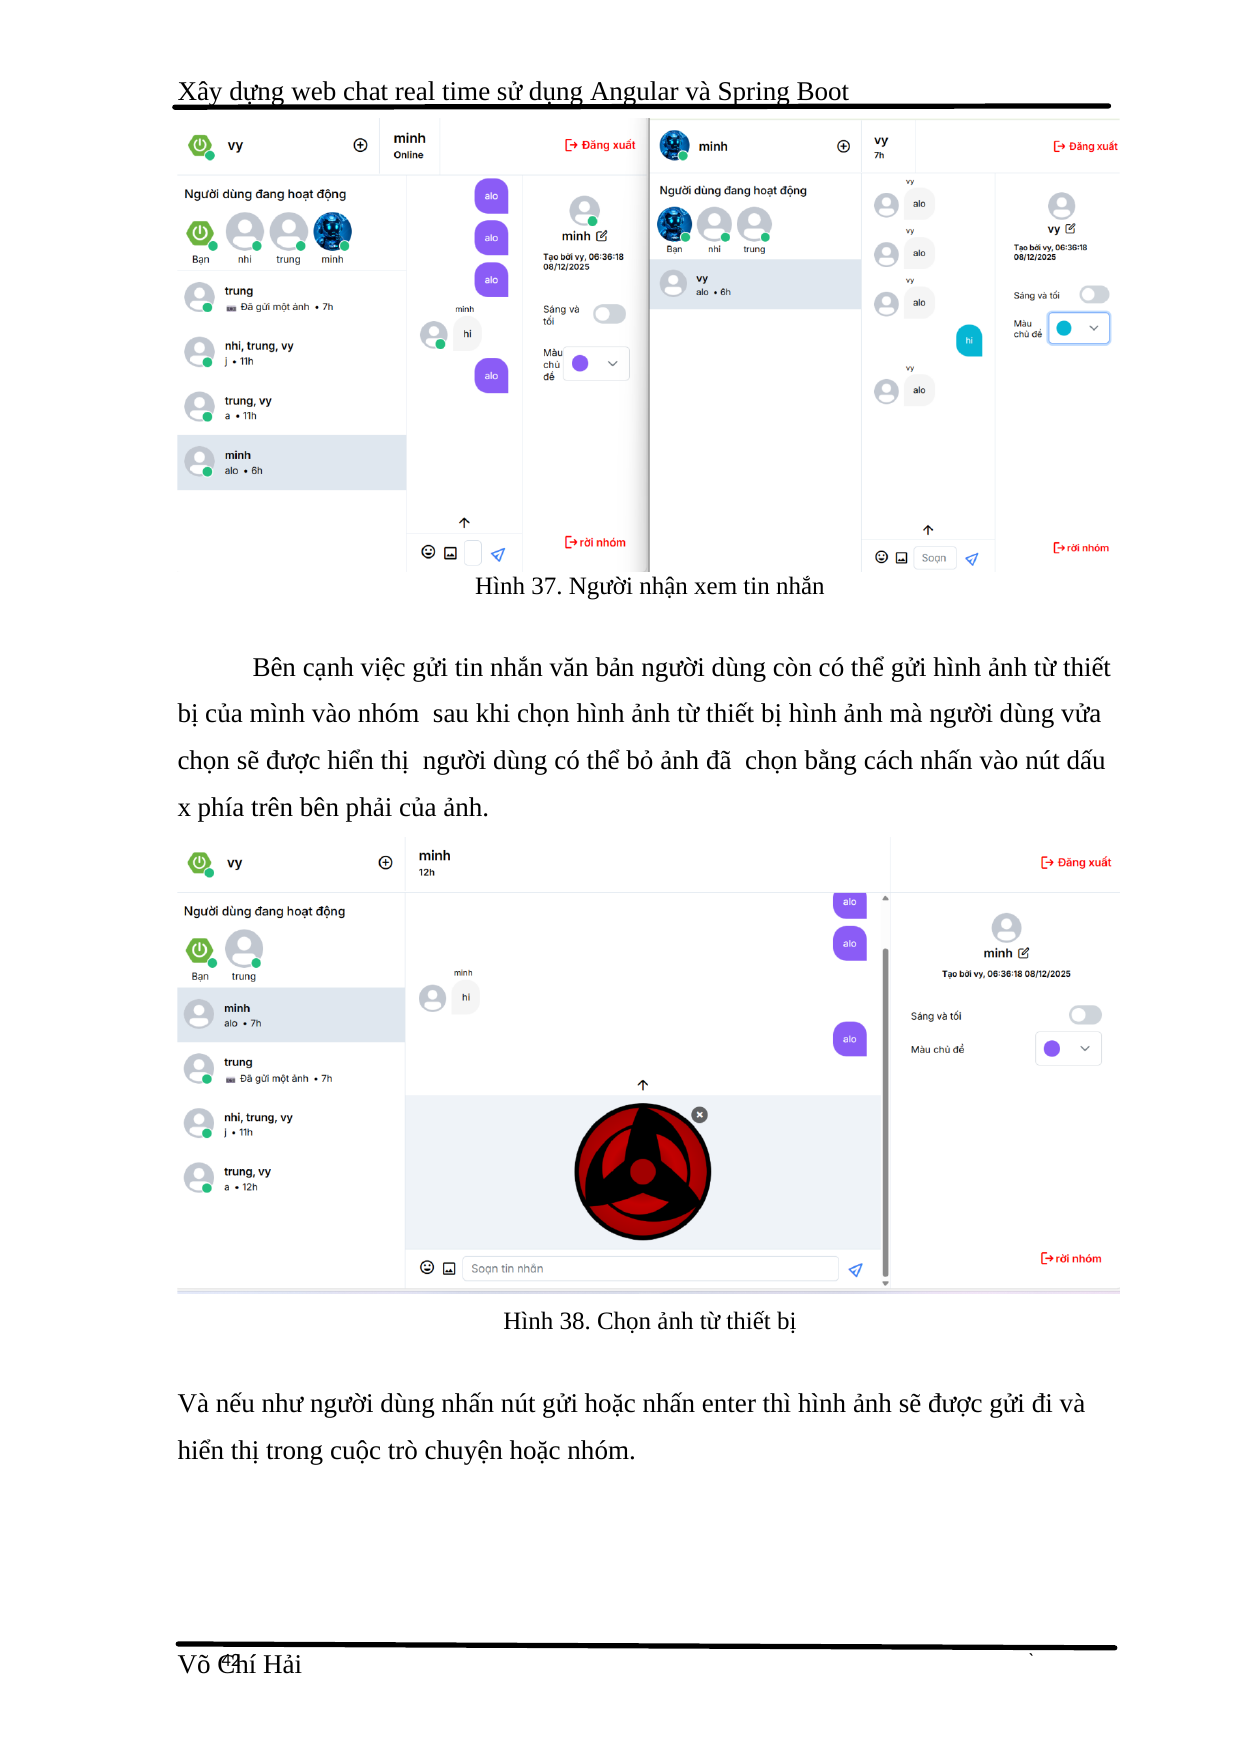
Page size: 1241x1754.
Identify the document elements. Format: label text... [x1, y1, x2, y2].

text Bên cạnh việc gửi tin nhắn văn bản người dùng còn có thể gửi hình ảnh từ thiết bị của mình vào nhóm sau khi chọn hình ảnh từ thiết bị hình ảnh mà người dùng vửa chọn sẽ được hiển thị người dùng có thể bỏ ảnh đã chọn bằng cách nhấn vào nút dấu x phía trên bên phải của ảnh. [177, 651, 1122, 822]
text Hình 37. Người nhận xem tin nhắn [177, 571, 1122, 600]
picture [177, 118, 1120, 572]
text Hình 38. Chọn ảnh từ thiết bị [177, 1306, 1122, 1335]
text Và nếu như người dùng nhấn nút gửi hoặc nhấn enter thì hình ảnh sẽ được gửi đi và hiển thị trong cuộc trò chuyện hoặc nhóm. [177, 1388, 1122, 1465]
picture [177, 837, 1120, 1294]
